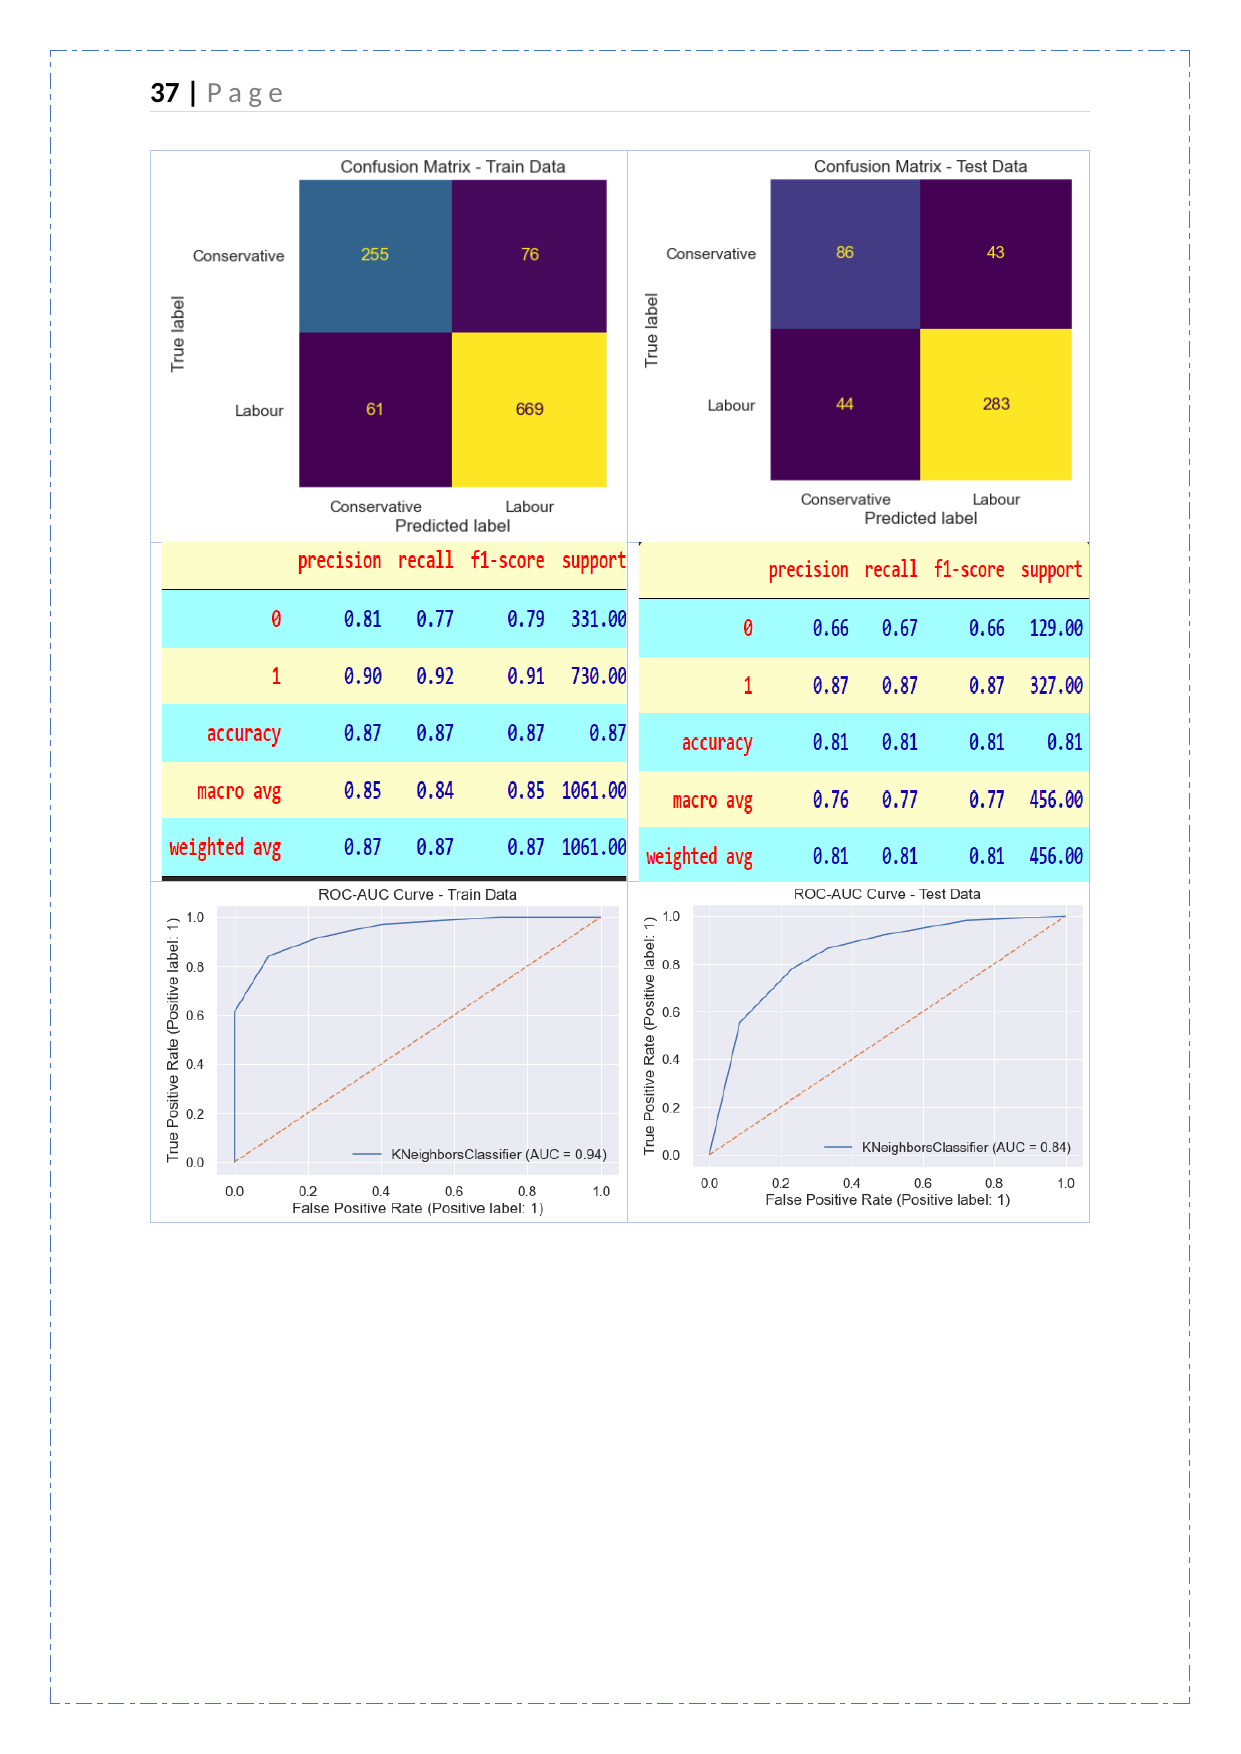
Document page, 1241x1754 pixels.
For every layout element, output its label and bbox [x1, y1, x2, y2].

table_cell [628, 882, 1089, 1222]
table_cell [151, 151, 627, 542]
table_cell [628, 543, 638, 881]
picture [638, 542, 1089, 1213]
table_cell [151, 543, 161, 881]
table_cell [151, 882, 161, 1222]
picture [639, 153, 1078, 534]
picture [161, 153, 627, 881]
picture [161, 882, 625, 1222]
table_cell [628, 151, 1089, 542]
